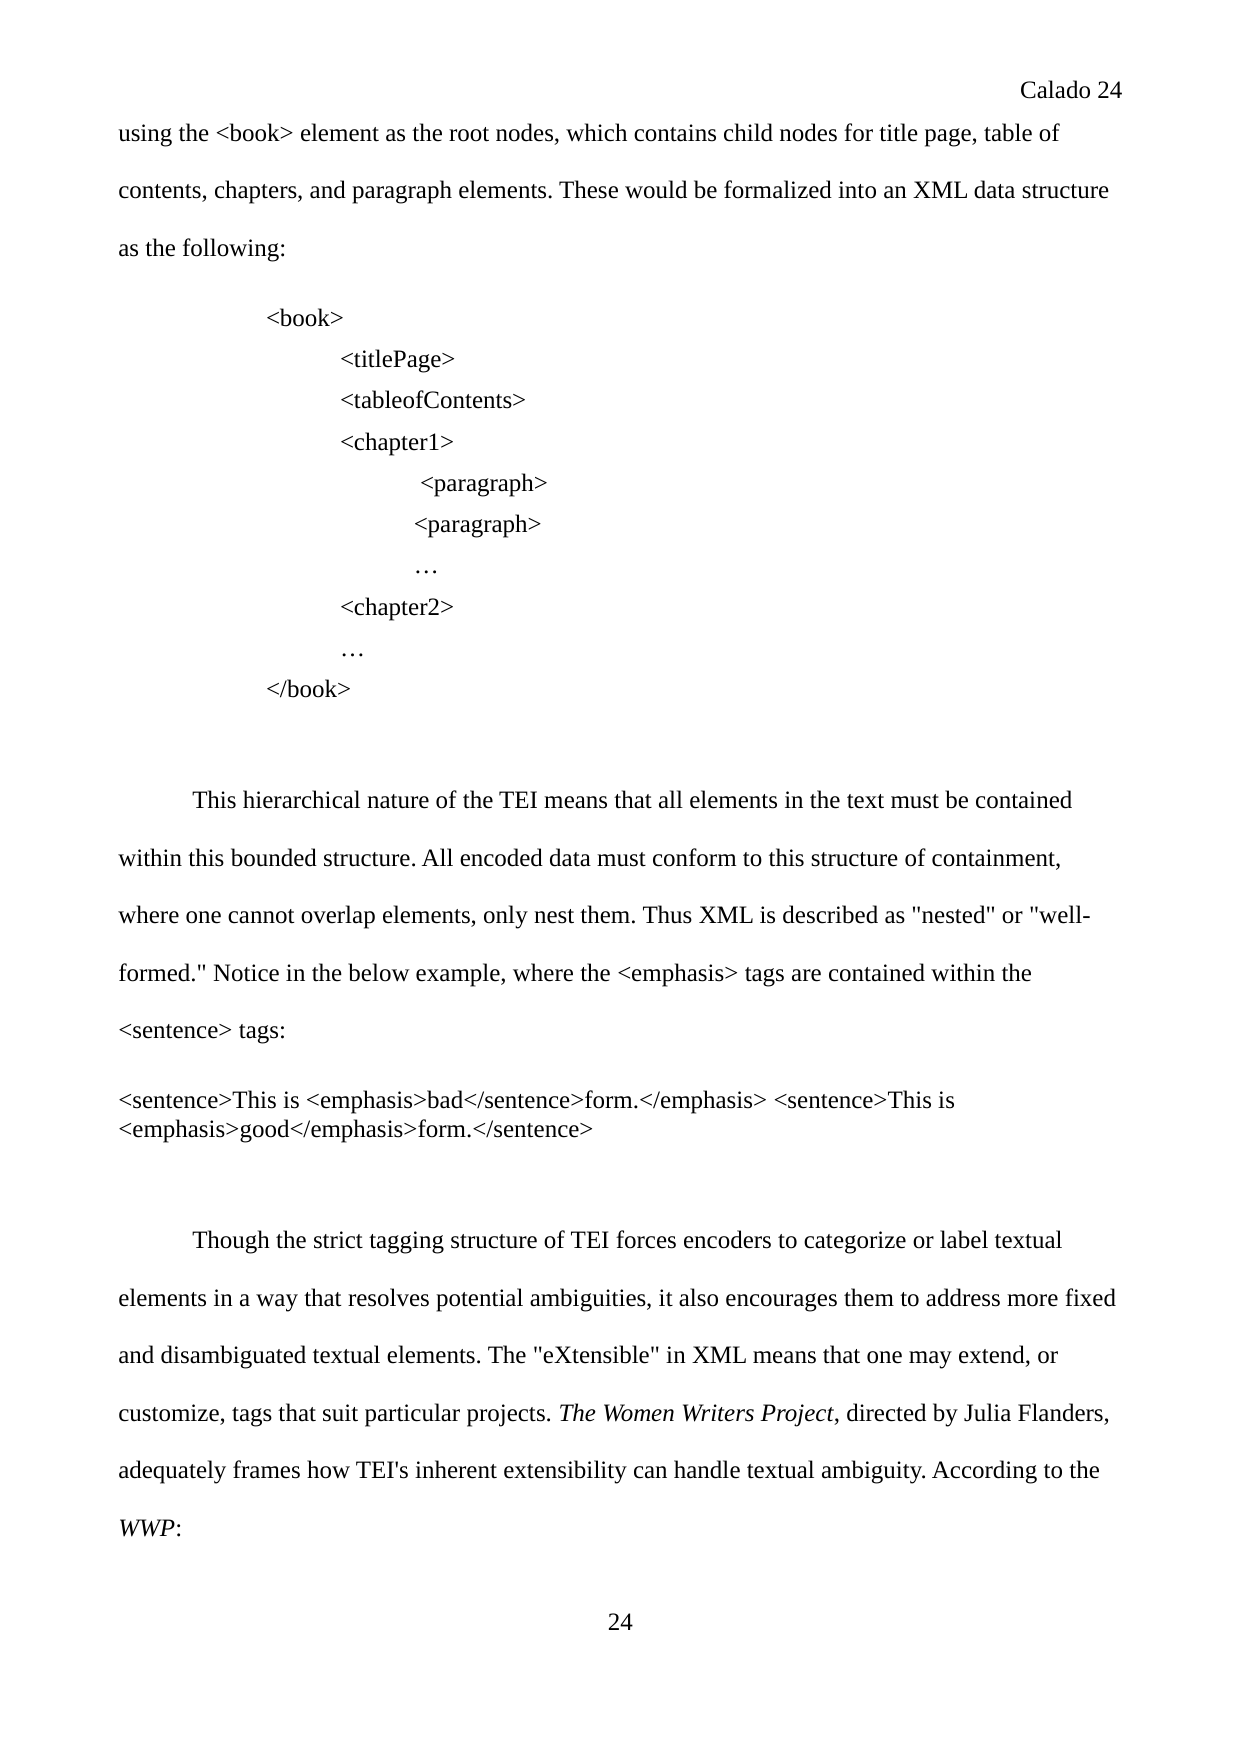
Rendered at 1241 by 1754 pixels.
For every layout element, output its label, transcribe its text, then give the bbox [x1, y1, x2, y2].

text <sentence>This is <emphasis>bad</sentence>form.</emphasis> <sentence>This is <emphasis>good</emphasis>form.</sentence> [118, 1086, 1122, 1143]
text This hierarchical nature of the TEI means that all elements in the text must be contained within this bounded structure. All encoded data must conform to this structure of containment, where one cannot overlap elements, only nest them. Thus XML is described as "nested" or "well-formed." Notice in the below example, where the <emphasis> tags are contained within the <sentence> tags: [118, 786, 1122, 1044]
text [118, 118, 1122, 262]
text <book> [266, 303, 1122, 332]
text <chapter1> [340, 427, 1122, 456]
text </book> [266, 674, 1122, 703]
text … [266, 633, 1122, 662]
text Though the strict tagging structure of TEI forces encoders to categorize or label textual elements in a way that resolves potential ambiguities, it also encourages them to address more fixed and disambiguated textual elements. The "eXtensible" in XML means that one may extend, or customize, tags that suit particular projects. The Women Writers Project, directed by Julia Flanders, adequately frames how TEI's inherent extensibility can handle textual ambiguity. According to the WWP: [118, 1226, 1122, 1542]
text <tableofContents> [266, 386, 1122, 414]
text <paragraph> [340, 468, 1122, 497]
text <titlePage> [266, 344, 1122, 373]
text <paragraph> [340, 509, 1122, 538]
text <chapter2> [266, 592, 1122, 621]
text … [340, 551, 1122, 579]
